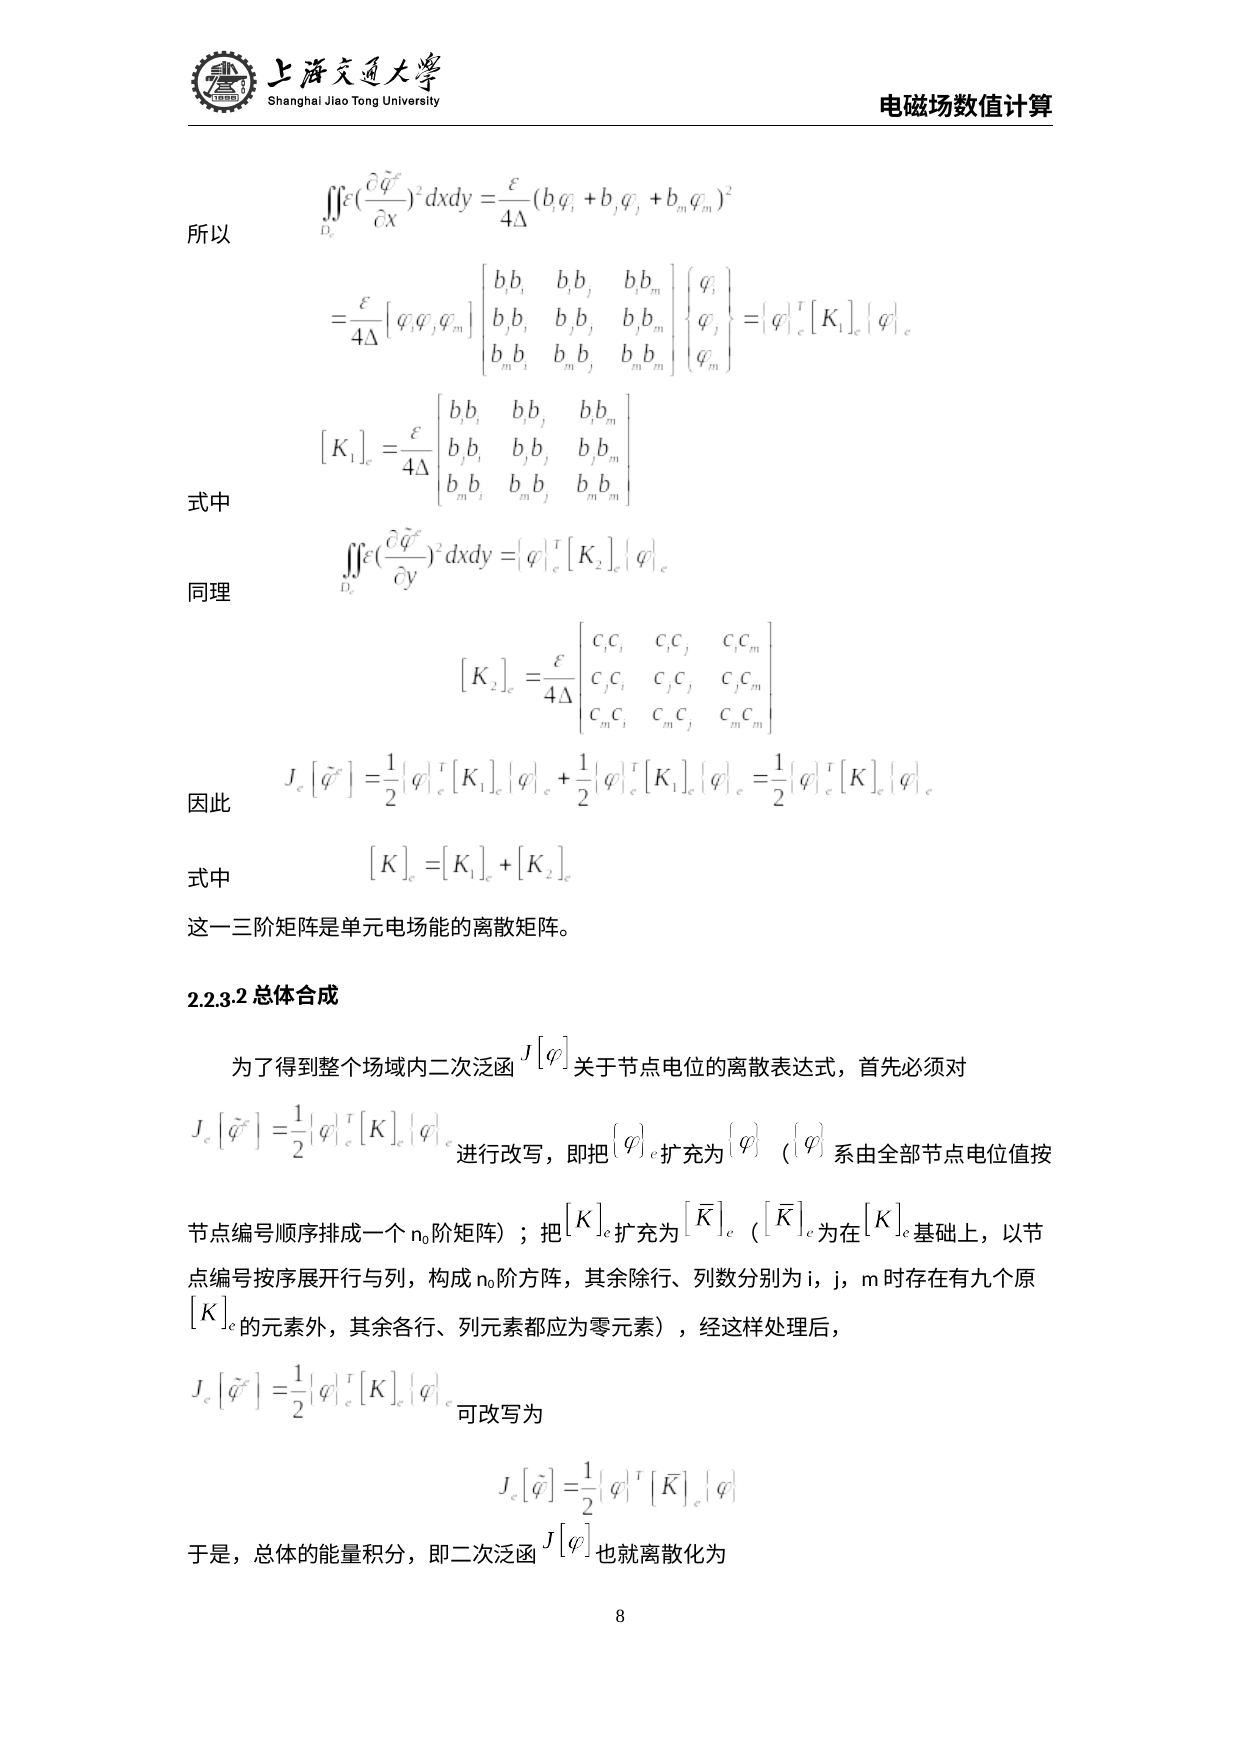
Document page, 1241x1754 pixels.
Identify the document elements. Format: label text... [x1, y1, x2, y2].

text 为了得到整个场域内二次泛函关于节点电位的离散表达式，首先必须对进行改写，即把扩充为（系由全部节点电位值按节点编号顺序排成一个n0阶矩阵）；把扩充为（为在基础上，以节点编号按序展开行与列，构成n0阶方阵，其余除行、列数分别为i，j，m时存在有九个原的元素外，其余各行、列元素都应为零元素），经这样处理后，可改写为 [187, 1033, 1053, 1456]
text 式中 [187, 845, 1053, 910]
text 所以 [187, 162, 1053, 260]
subtitle .2 总体合成 [187, 963, 1053, 1028]
text 同理 [187, 520, 1053, 617]
text 因此 [187, 747, 1053, 845]
text 这一三阶矩阵是单元电场能的离散矩阵。 [187, 910, 1053, 942]
text 于是，总体的能量积分，即二次泛函也就离散化为 [187, 1521, 1053, 1586]
text 式中 [187, 390, 1053, 520]
